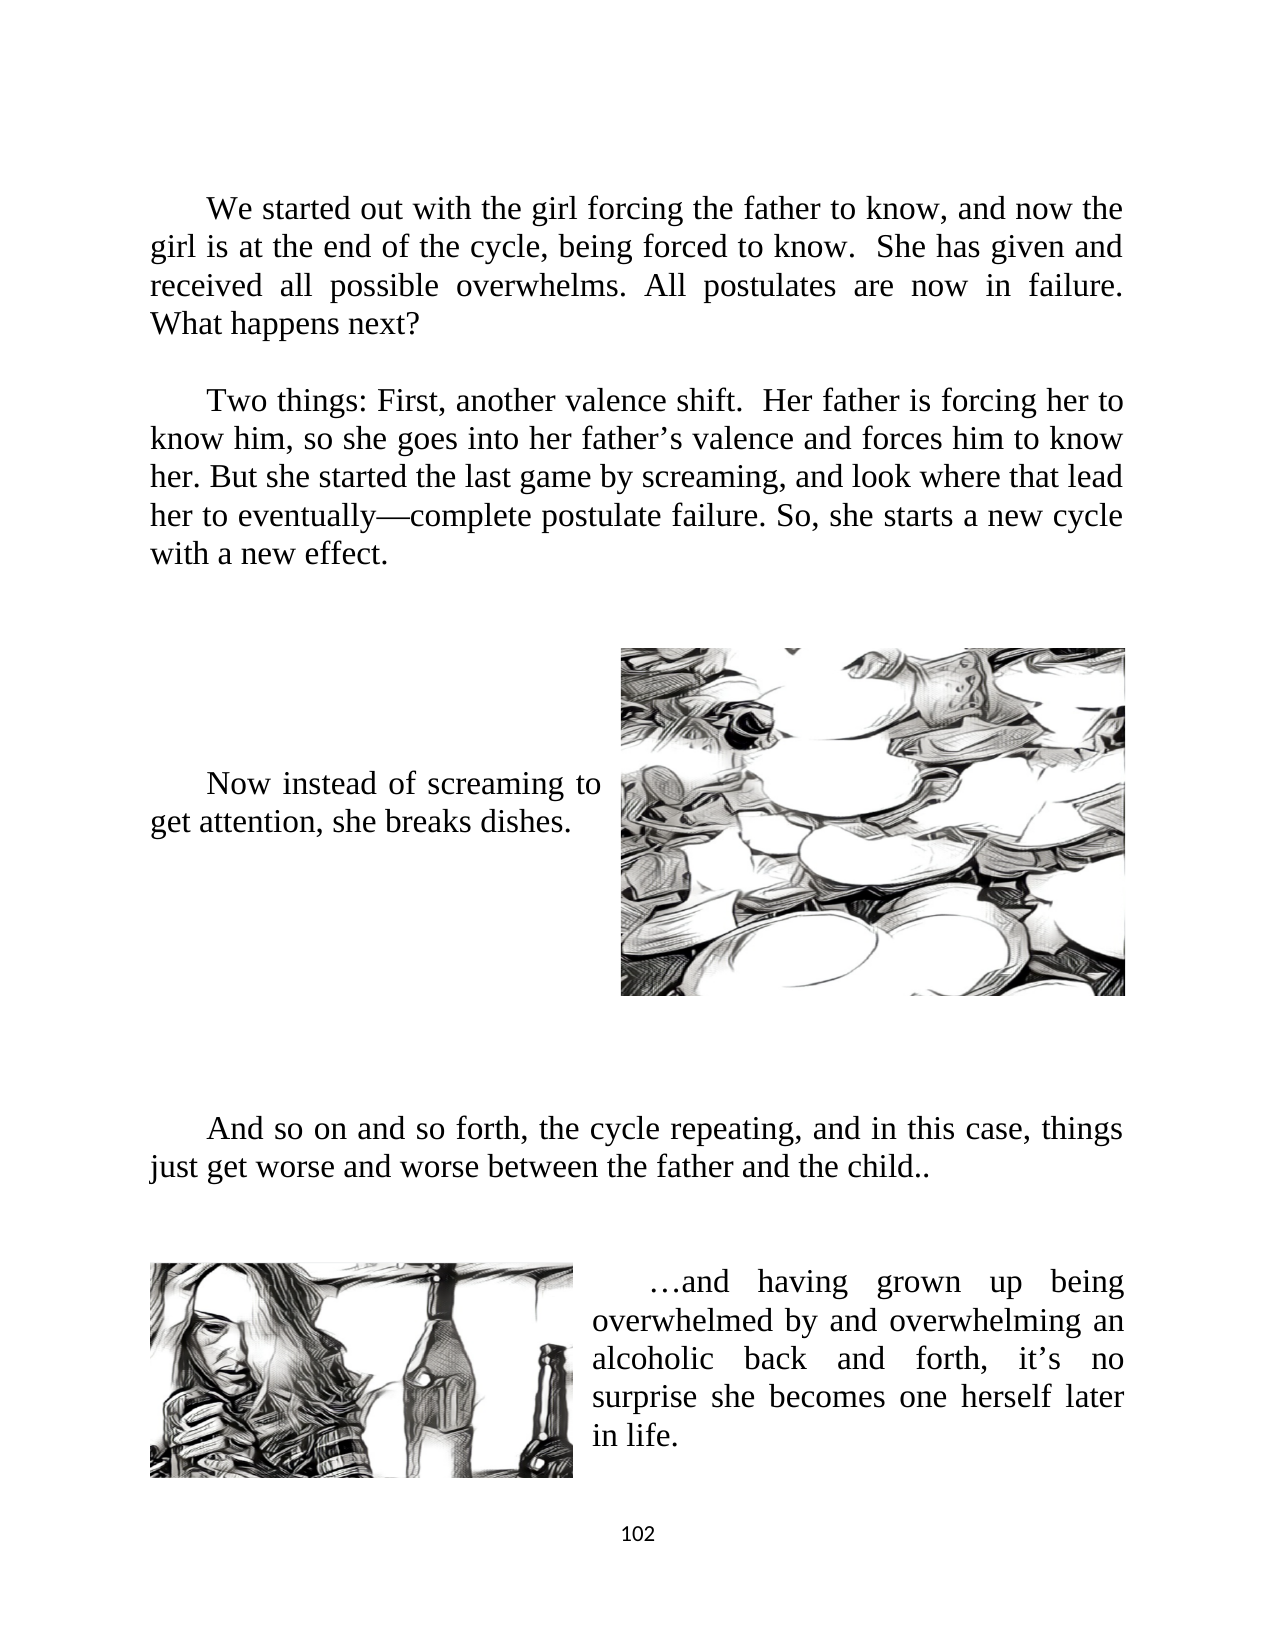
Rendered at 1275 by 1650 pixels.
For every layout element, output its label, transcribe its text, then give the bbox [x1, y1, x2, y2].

text We started out with the girl forcing the father to know, and now the girl is at the end of the cycle, being forced to know. She has given and received all possible overwhelms. All postulates are now in failure. What happens next? [150, 188, 1125, 342]
text And so on and so forth, the cycle repeating, and in this case, things just get worse and worse between the father and the child.. [150, 1108, 1125, 1185]
text Now instead of screaming to get attention, she breaks dishes. [150, 763, 620, 840]
picture [150, 1262, 573, 1478]
text Two things: First, another valence shift. Her father is forcing her to know him, so she goes into her father’s valence and forces him to know her. But she started the last game by screaming, and look where that lead her to eventually—complete postulate failure. So, she starts a new cycle with a new effect. [150, 380, 1125, 572]
text …and having grown up being overwhelmed by and overwhelming an alcoholic back and forth, it’s no surprise she becomes one herself later in life. [573, 1262, 1125, 1453]
picture [620, 648, 1125, 996]
